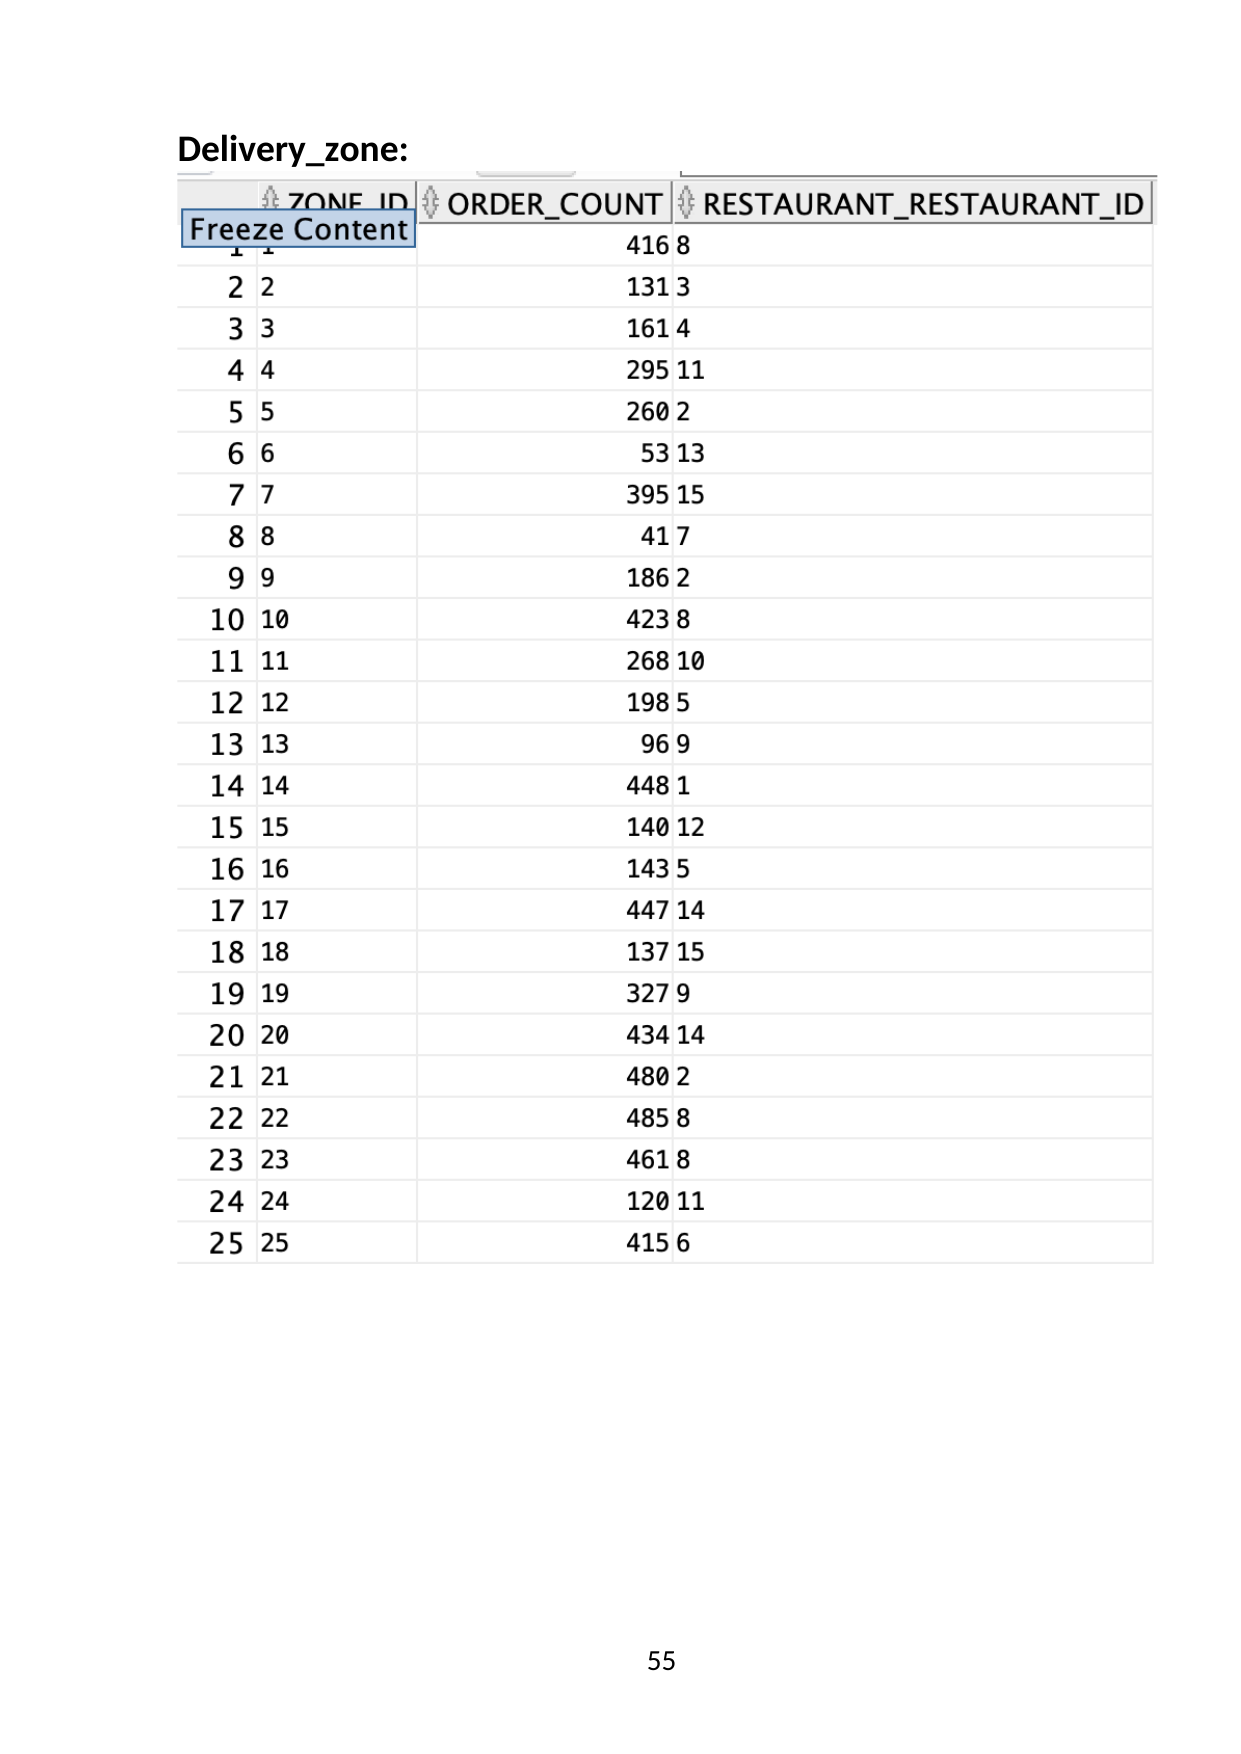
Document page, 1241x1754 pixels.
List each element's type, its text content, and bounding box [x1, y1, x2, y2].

picture [177, 171, 1158, 1264]
